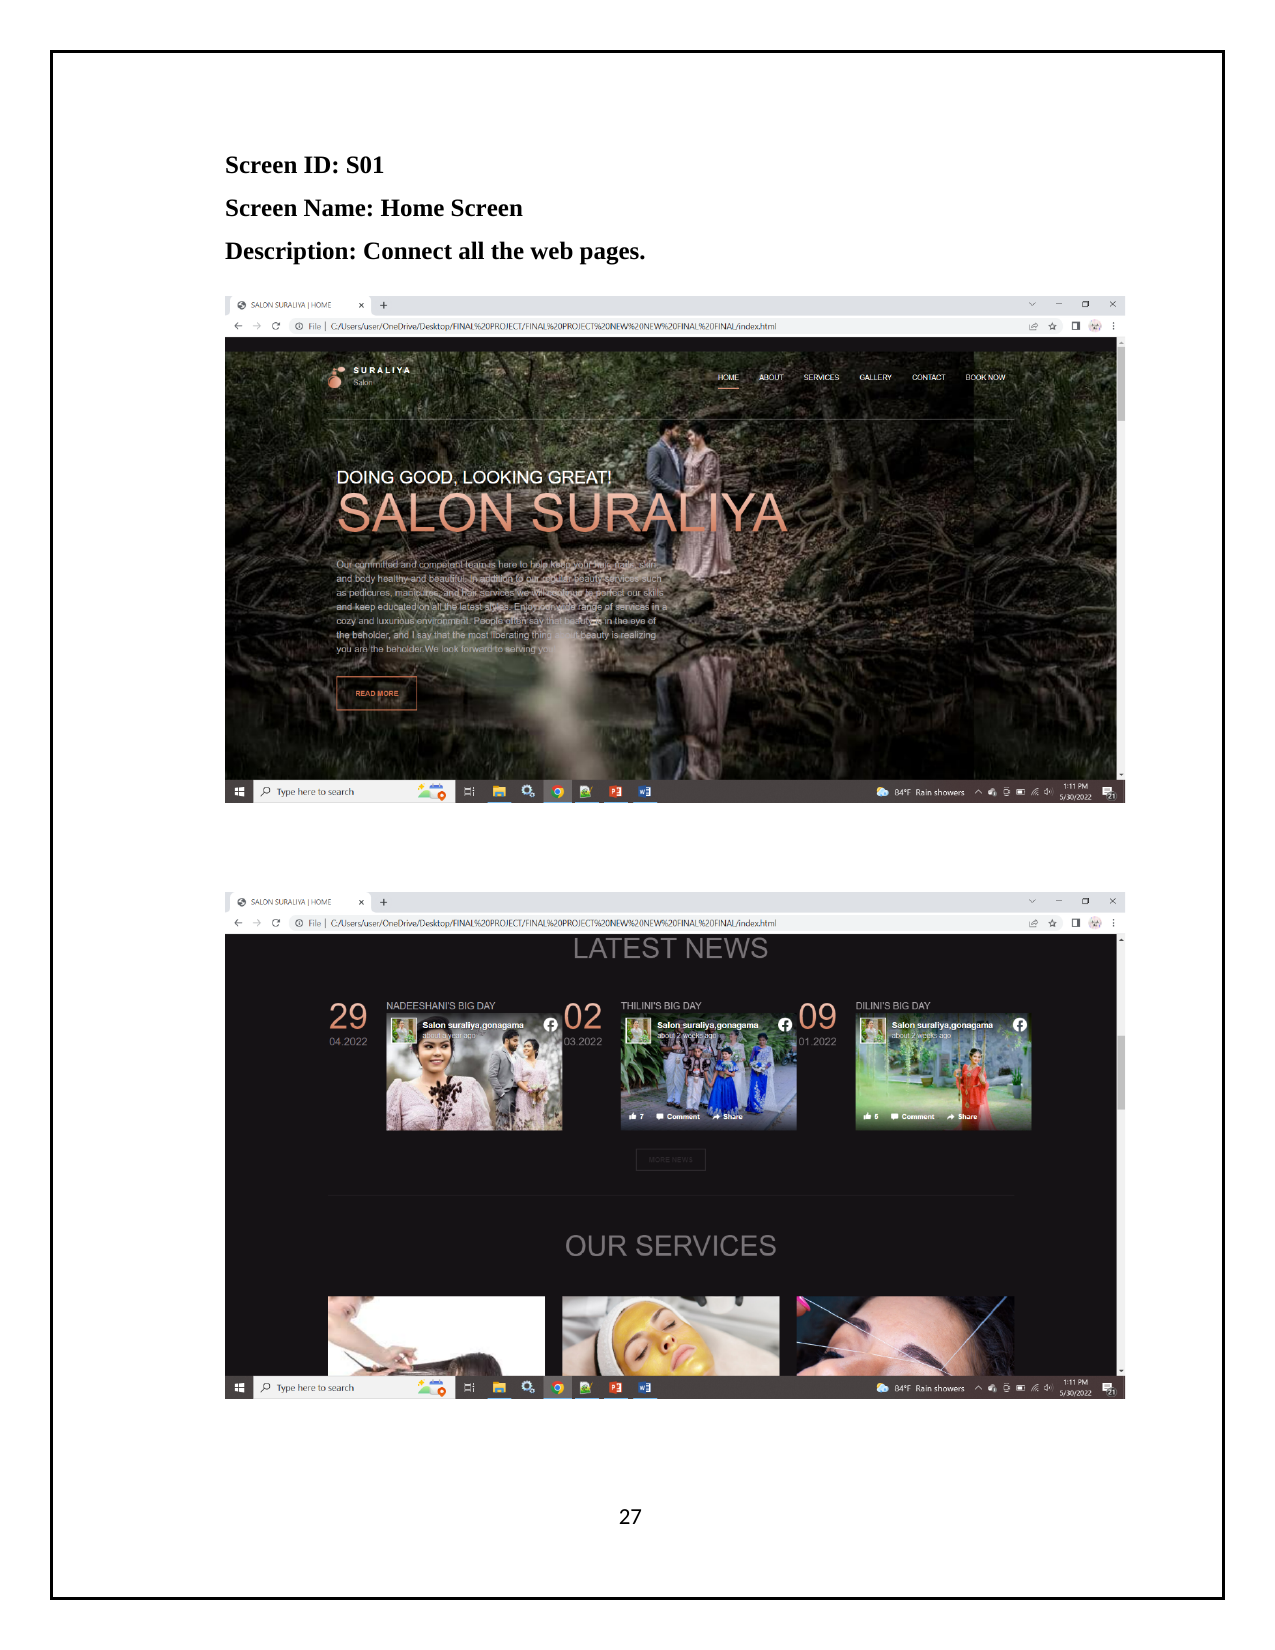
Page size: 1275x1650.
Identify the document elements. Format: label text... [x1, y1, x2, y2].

text Screen ID: S01 [225, 150, 1125, 179]
text Description: Connect all the web pages. [225, 236, 1125, 265]
text Screen Name: Home Screen [225, 193, 1125, 222]
picture [225, 892, 1125, 1399]
picture [225, 296, 1125, 803]
